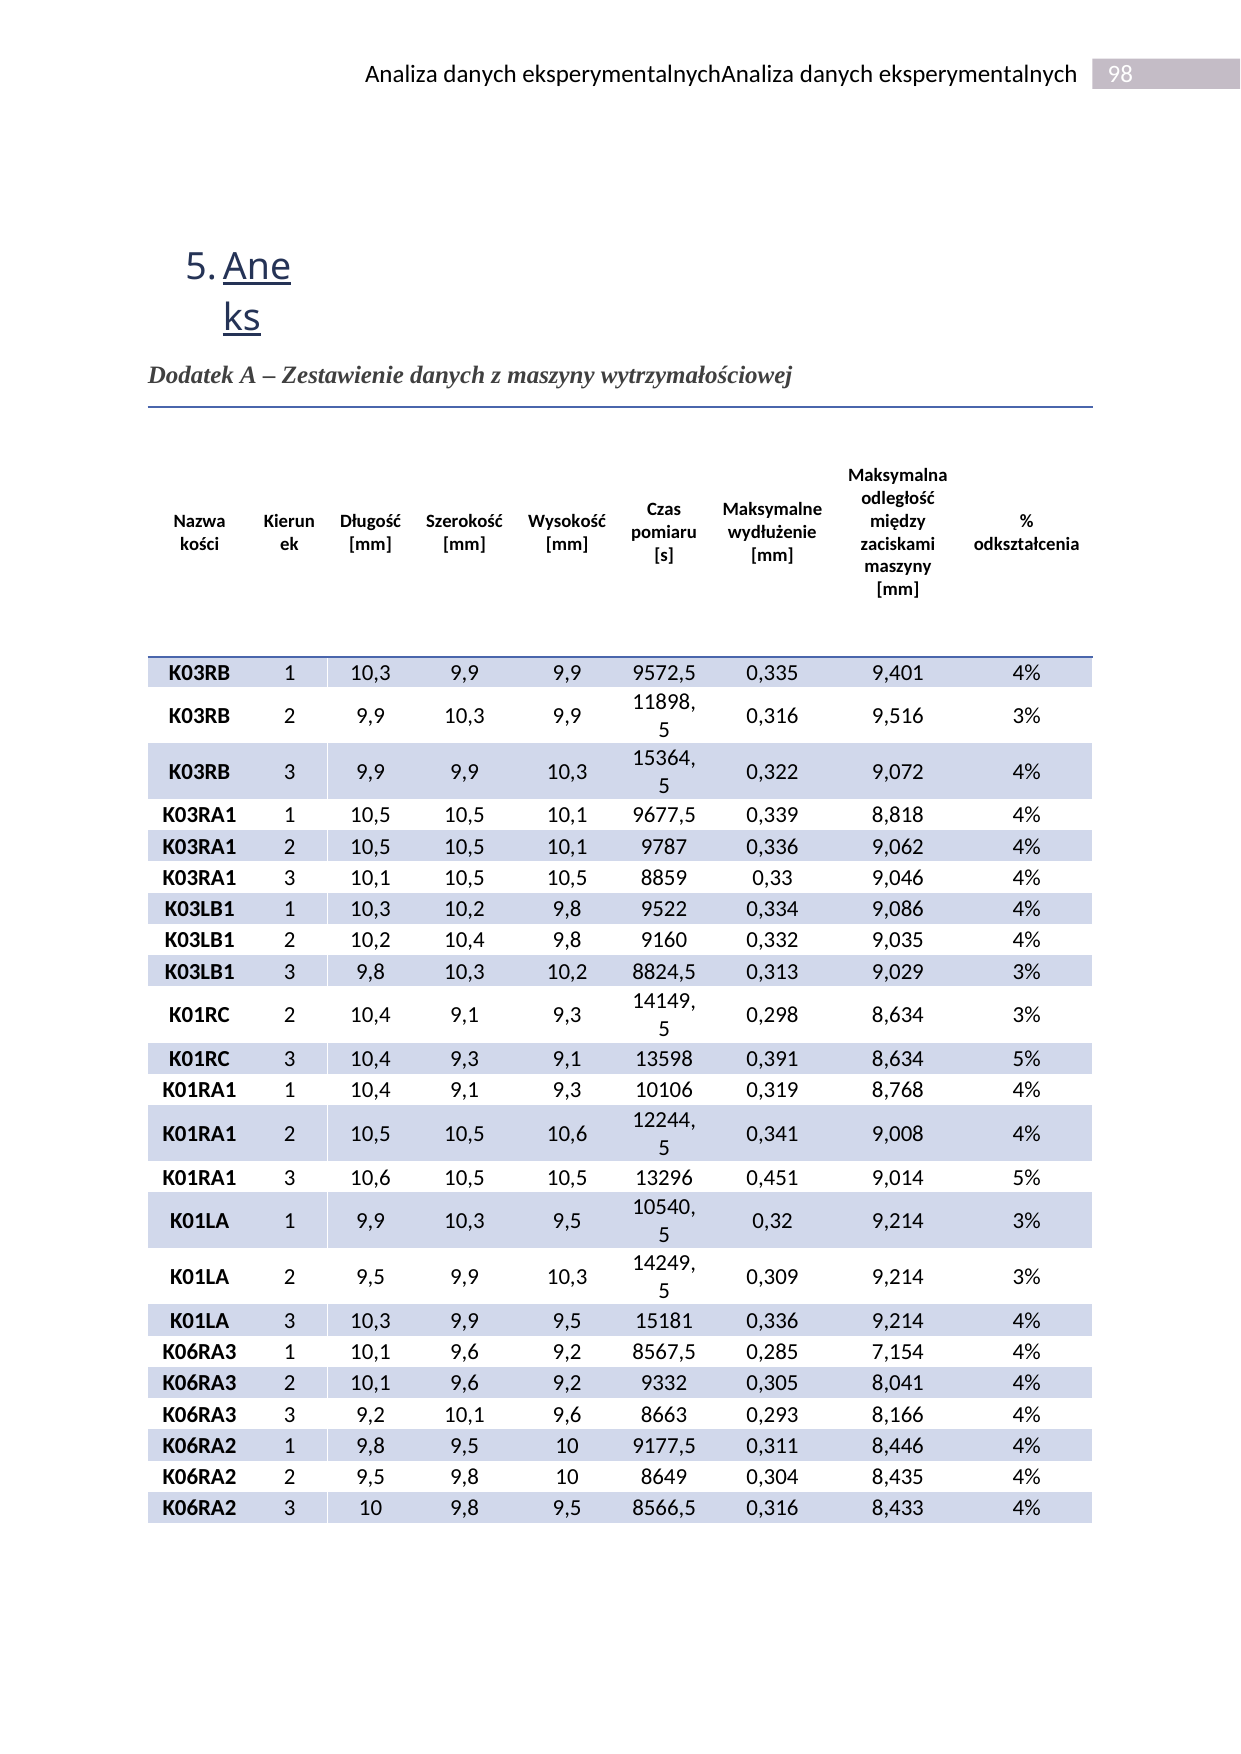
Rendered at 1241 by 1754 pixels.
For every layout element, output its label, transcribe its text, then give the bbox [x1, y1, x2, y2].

table_cell 9,6 [515, 1398, 618, 1429]
table_cell 1 [251, 799, 327, 830]
table_cell 0,32 [709, 1192, 835, 1248]
table_cell 3 [251, 743, 327, 799]
table_cell 8859 [618, 861, 709, 893]
table_cell 3% [960, 1248, 1092, 1304]
table_cell 0,298 [709, 986, 835, 1042]
table_cell 9,214 [835, 1192, 960, 1248]
table_cell 8,818 [835, 799, 960, 830]
table_cell 7,154 [835, 1336, 960, 1367]
table_cell 8,634 [835, 986, 960, 1042]
table_cell 9,9 [328, 1192, 413, 1248]
table_cell K06RA3 [148, 1398, 251, 1429]
table_cell 0,311 [709, 1429, 835, 1461]
table_cell 9,9 [413, 1304, 515, 1336]
table_cell 9,035 [835, 924, 960, 955]
table_cell 4% [960, 1461, 1092, 1492]
table_cell 9,214 [835, 1304, 960, 1336]
table_cell 0,391 [709, 1043, 835, 1074]
table_cell 10,6 [515, 1105, 618, 1161]
table_cell 4% [960, 1429, 1092, 1461]
table_cell 10,1 [328, 1336, 413, 1367]
table_cell 9787 [618, 830, 709, 861]
table_cell 10 [515, 1461, 618, 1492]
table_cell 10,1 [413, 1398, 515, 1429]
table_cell 9,8 [328, 1429, 413, 1461]
table_cell 14249,5 [618, 1248, 709, 1304]
table_header % odkształcenia [960, 408, 1092, 656]
table_cell K03RB [148, 743, 251, 799]
table_cell 10,5 [413, 1161, 515, 1192]
table_cell 15364,5 [618, 743, 709, 799]
table_cell 8567,5 [618, 1336, 709, 1367]
table_cell 9,5 [515, 1192, 618, 1248]
table_cell 2 [251, 986, 327, 1042]
table_cell 0,316 [709, 1492, 835, 1523]
table_cell 0,304 [709, 1461, 835, 1492]
table_cell 0,332 [709, 924, 835, 955]
table_cell 9677,5 [618, 799, 709, 830]
table_cell 10,3 [413, 955, 515, 986]
table_cell 9,9 [328, 687, 413, 743]
table_cell 4% [960, 1074, 1092, 1105]
table_cell 0,285 [709, 1336, 835, 1367]
table_cell 15181 [618, 1304, 709, 1336]
table_cell 3 [251, 955, 327, 986]
table_cell 9,214 [835, 1248, 960, 1304]
table_cell 4% [960, 830, 1092, 861]
table_cell 0,336 [709, 830, 835, 861]
table_header Szerokość [mm] [413, 408, 515, 656]
table_cell 9,401 [835, 658, 960, 687]
table_cell 10,2 [328, 924, 413, 955]
table_cell 8,041 [835, 1367, 960, 1398]
table_cell K01RC [148, 986, 251, 1042]
table_cell K01LA [148, 1304, 251, 1336]
table_cell K01RA1 [148, 1105, 251, 1161]
table_cell 10,5 [515, 861, 618, 893]
table_cell 9,9 [515, 658, 618, 687]
table_cell 9,9 [515, 687, 618, 743]
table_cell 0,339 [709, 799, 835, 830]
table_cell K03LB1 [148, 893, 251, 924]
table_cell 9,2 [515, 1336, 618, 1367]
subtitle Aneks [185, 239, 292, 341]
table_cell K03LB1 [148, 955, 251, 986]
table_cell 4% [960, 1304, 1092, 1336]
table_cell 9,3 [515, 986, 618, 1042]
table_cell 9,5 [515, 1492, 618, 1523]
table_cell 3% [960, 1192, 1092, 1248]
table_cell 3 [251, 1492, 327, 1523]
table_cell 9,5 [515, 1304, 618, 1336]
table_cell 8566,5 [618, 1492, 709, 1523]
table_header Wysokość [mm] [515, 408, 618, 656]
table_cell 13296 [618, 1161, 709, 1192]
table_cell 8,634 [835, 1043, 960, 1074]
table_cell 10106 [618, 1074, 709, 1105]
table_cell K06RA2 [148, 1429, 251, 1461]
table_cell 0,451 [709, 1161, 835, 1192]
table_cell 10540,5 [618, 1192, 709, 1248]
table_cell 9,086 [835, 893, 960, 924]
table_cell K01RC [148, 1043, 251, 1074]
table_cell 10 [515, 1429, 618, 1461]
table_cell 0,319 [709, 1074, 835, 1105]
table_cell 10 [328, 1492, 413, 1523]
table_cell 9,8 [413, 1461, 515, 1492]
table_cell 9177,5 [618, 1429, 709, 1461]
table_cell 9,3 [515, 1074, 618, 1105]
table_cell 4% [960, 1367, 1092, 1398]
table_cell 10,5 [413, 799, 515, 830]
table_cell 3 [251, 1304, 327, 1336]
table_cell 4% [960, 799, 1092, 830]
table_cell 9,029 [835, 955, 960, 986]
table_cell 10,5 [328, 1105, 413, 1161]
table_cell 11898,5 [618, 687, 709, 743]
table_cell 1 [251, 1429, 327, 1461]
table_cell 2 [251, 924, 327, 955]
table_cell 0,316 [709, 687, 835, 743]
table_cell 4% [960, 893, 1092, 924]
table_cell 9,3 [413, 1043, 515, 1074]
table_cell 0,309 [709, 1248, 835, 1304]
table_cell 2 [251, 1105, 327, 1161]
table_cell 4% [960, 861, 1092, 893]
table_cell 9,6 [413, 1367, 515, 1398]
table_cell 4% [960, 1398, 1092, 1429]
table_cell 2 [251, 830, 327, 861]
table_cell K03RA1 [148, 830, 251, 861]
table_cell 2 [251, 1248, 327, 1304]
table_cell 3% [960, 687, 1092, 743]
table_cell 10,3 [515, 743, 618, 799]
table_cell 9,6 [413, 1336, 515, 1367]
table_cell 8649 [618, 1461, 709, 1492]
table_cell 9,1 [413, 1074, 515, 1105]
table_header Długość [mm] [328, 408, 413, 656]
table_cell 10,3 [515, 1248, 618, 1304]
table_cell 8824,5 [618, 955, 709, 986]
table_cell 10,6 [328, 1161, 413, 1192]
table_cell 10,3 [413, 1192, 515, 1248]
table_cell 3 [251, 1043, 327, 1074]
table_cell 9,046 [835, 861, 960, 893]
table_cell 8663 [618, 1398, 709, 1429]
table_cell 9,008 [835, 1105, 960, 1161]
table_cell 9,1 [515, 1043, 618, 1074]
table_cell 4% [960, 743, 1092, 799]
table_cell 2 [251, 1461, 327, 1492]
table_cell K06RA3 [148, 1367, 251, 1398]
table_cell 2 [251, 1367, 327, 1398]
table_cell 10,2 [515, 955, 618, 986]
text Dodatek A – Zestawienie danych z maszyny wytrzymałościowej [148, 197, 1092, 389]
table_cell 9,8 [328, 955, 413, 986]
table_cell 9,8 [413, 1492, 515, 1523]
table_cell 0,322 [709, 743, 835, 799]
table_cell 3 [251, 861, 327, 893]
table_cell 10,5 [413, 830, 515, 861]
table_cell 8,768 [835, 1074, 960, 1105]
table_cell 9,5 [328, 1248, 413, 1304]
table_cell 5% [960, 1043, 1092, 1074]
table_cell 10,5 [413, 861, 515, 893]
table_cell 9,9 [328, 743, 413, 799]
table_cell 10,4 [328, 1074, 413, 1105]
table_cell 4% [960, 1492, 1092, 1523]
table_cell K06RA2 [148, 1461, 251, 1492]
table_cell 0,335 [709, 658, 835, 687]
table_cell 9572,5 [618, 658, 709, 687]
table_cell 8,433 [835, 1492, 960, 1523]
table_cell 10,5 [328, 830, 413, 861]
table_cell 9522 [618, 893, 709, 924]
table_cell K01RA1 [148, 1074, 251, 1105]
table_cell 9160 [618, 924, 709, 955]
table_cell 12244,5 [618, 1105, 709, 1161]
table_cell K03RB [148, 658, 251, 687]
table_cell 10,1 [515, 799, 618, 830]
table_cell 9,014 [835, 1161, 960, 1192]
table_header Maksymalne wydłużenie [mm] [709, 408, 835, 656]
table_cell 1 [251, 1074, 327, 1105]
table_cell 10,4 [328, 986, 413, 1042]
table_cell K01LA [148, 1248, 251, 1304]
table_cell 0,33 [709, 861, 835, 893]
table_cell 1 [251, 1192, 327, 1248]
table_cell 2 [251, 687, 327, 743]
table_cell 9,1 [413, 986, 515, 1042]
table_header Czas pomiaru [s] [618, 408, 709, 656]
table_cell 10,1 [328, 861, 413, 893]
table_cell 9,2 [515, 1367, 618, 1398]
table_cell 9,516 [835, 687, 960, 743]
table_cell 9,2 [328, 1398, 413, 1429]
table_cell 10,4 [328, 1043, 413, 1074]
table_cell 0,334 [709, 893, 835, 924]
table_cell 9,5 [328, 1461, 413, 1492]
table_cell 9,5 [413, 1429, 515, 1461]
table_cell 9,9 [413, 743, 515, 799]
table_cell 3 [251, 1398, 327, 1429]
table_cell K06RA2 [148, 1492, 251, 1523]
table_cell K01RA1 [148, 1161, 251, 1192]
table_cell 4% [960, 1336, 1092, 1367]
table_cell 8,166 [835, 1398, 960, 1429]
table_cell 9,072 [835, 743, 960, 799]
table_cell 9,9 [413, 658, 515, 687]
table_cell K03RA1 [148, 799, 251, 830]
table_cell K01LA [148, 1192, 251, 1248]
table_cell 1 [251, 893, 327, 924]
table_cell 1 [251, 658, 327, 687]
table_cell 0,293 [709, 1398, 835, 1429]
table_cell 5% [960, 1161, 1092, 1192]
table_header Nazwa kości [148, 408, 251, 656]
table_cell 10,5 [515, 1161, 618, 1192]
table_cell 0,313 [709, 955, 835, 986]
table_cell 3% [960, 986, 1092, 1042]
table_cell 10,5 [328, 799, 413, 830]
table_cell 4% [960, 1105, 1092, 1161]
table_cell 9,062 [835, 830, 960, 861]
table_cell K06RA3 [148, 1336, 251, 1367]
table_cell K03RA1 [148, 861, 251, 893]
table_cell 9,9 [413, 1248, 515, 1304]
table_cell 14149,5 [618, 986, 709, 1042]
table_cell 10,4 [413, 924, 515, 955]
table_cell 10,2 [413, 893, 515, 924]
table_cell 10,3 [413, 687, 515, 743]
table_cell 8,446 [835, 1429, 960, 1461]
table_cell 9332 [618, 1367, 709, 1398]
table_cell 0,336 [709, 1304, 835, 1336]
table_cell 9,8 [515, 924, 618, 955]
table_cell 10,3 [328, 658, 413, 687]
table_cell 10,5 [413, 1105, 515, 1161]
table_cell 10,3 [328, 1304, 413, 1336]
table_cell 9,8 [515, 893, 618, 924]
table_cell K03RB [148, 687, 251, 743]
table_cell 3% [960, 955, 1092, 986]
table_cell 4% [960, 924, 1092, 955]
table_cell 3 [251, 1161, 327, 1192]
table_cell 10,1 [328, 1367, 413, 1398]
table_cell 13598 [618, 1043, 709, 1074]
table_cell 0,341 [709, 1105, 835, 1161]
table_cell 0,305 [709, 1367, 835, 1398]
table_header Kierunek [251, 408, 327, 656]
table_cell 4% [960, 658, 1092, 687]
table_header Maksymalna odległość między zaciskami maszyny [mm] [835, 408, 960, 656]
table_cell 8,435 [835, 1461, 960, 1492]
table_cell 1 [251, 1336, 327, 1367]
table_cell 10,3 [328, 893, 413, 924]
table_cell 10,1 [515, 830, 618, 861]
table_cell K03LB1 [148, 924, 251, 955]
